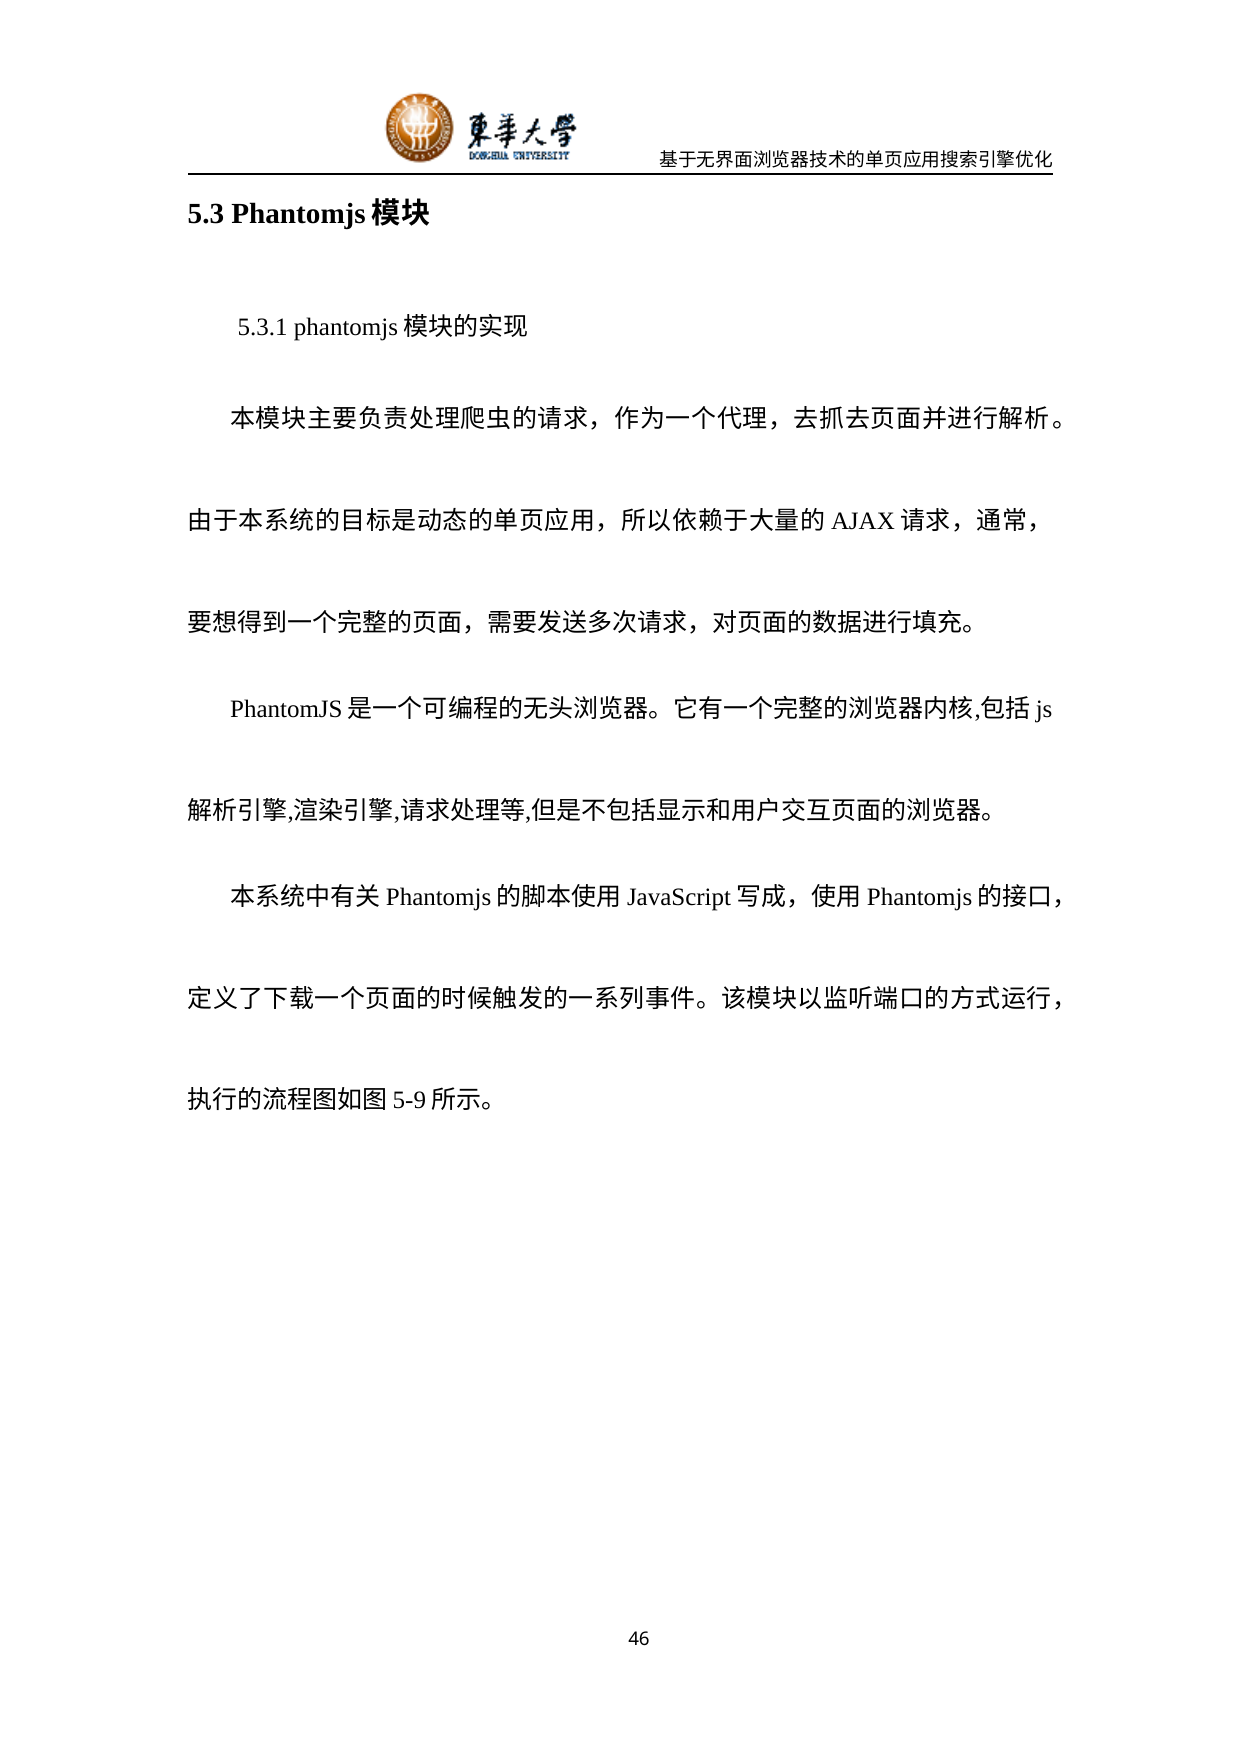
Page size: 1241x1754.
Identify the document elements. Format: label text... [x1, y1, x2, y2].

text 5.3.1 phantomjs模块的实现 [187, 290, 1053, 358]
text PhantomJS是一个可编程的无头浏览器。它有一个完整的浏览器内核,包括js解析引擎,渲染引擎,请求处理等,但是不包括显示和用户交互页面的浏览器。 [187, 672, 1053, 842]
picture [382, 88, 581, 166]
text 本系统中有关Phantomjs的脚本使用JavaScript写成，使用Phantomjs的接口，定义了下载一个页面的时候触发的一系列事件。该模块以监听端口的方式运行，执行的流程图如图5-9所示。 [187, 860, 1053, 1132]
text 5.3 Phantomjs模块 [187, 176, 1053, 244]
text 本模块主要负责处理爬虫的请求，作为一个代理，去抓去页面并进行解析。由于本系统的目标是动态的单页应用，所以依赖于大量的AJAX请求，通常，要想得到一个完整的页面，需要发送多次请求，对页面的数据进行填充。 [187, 383, 1053, 654]
